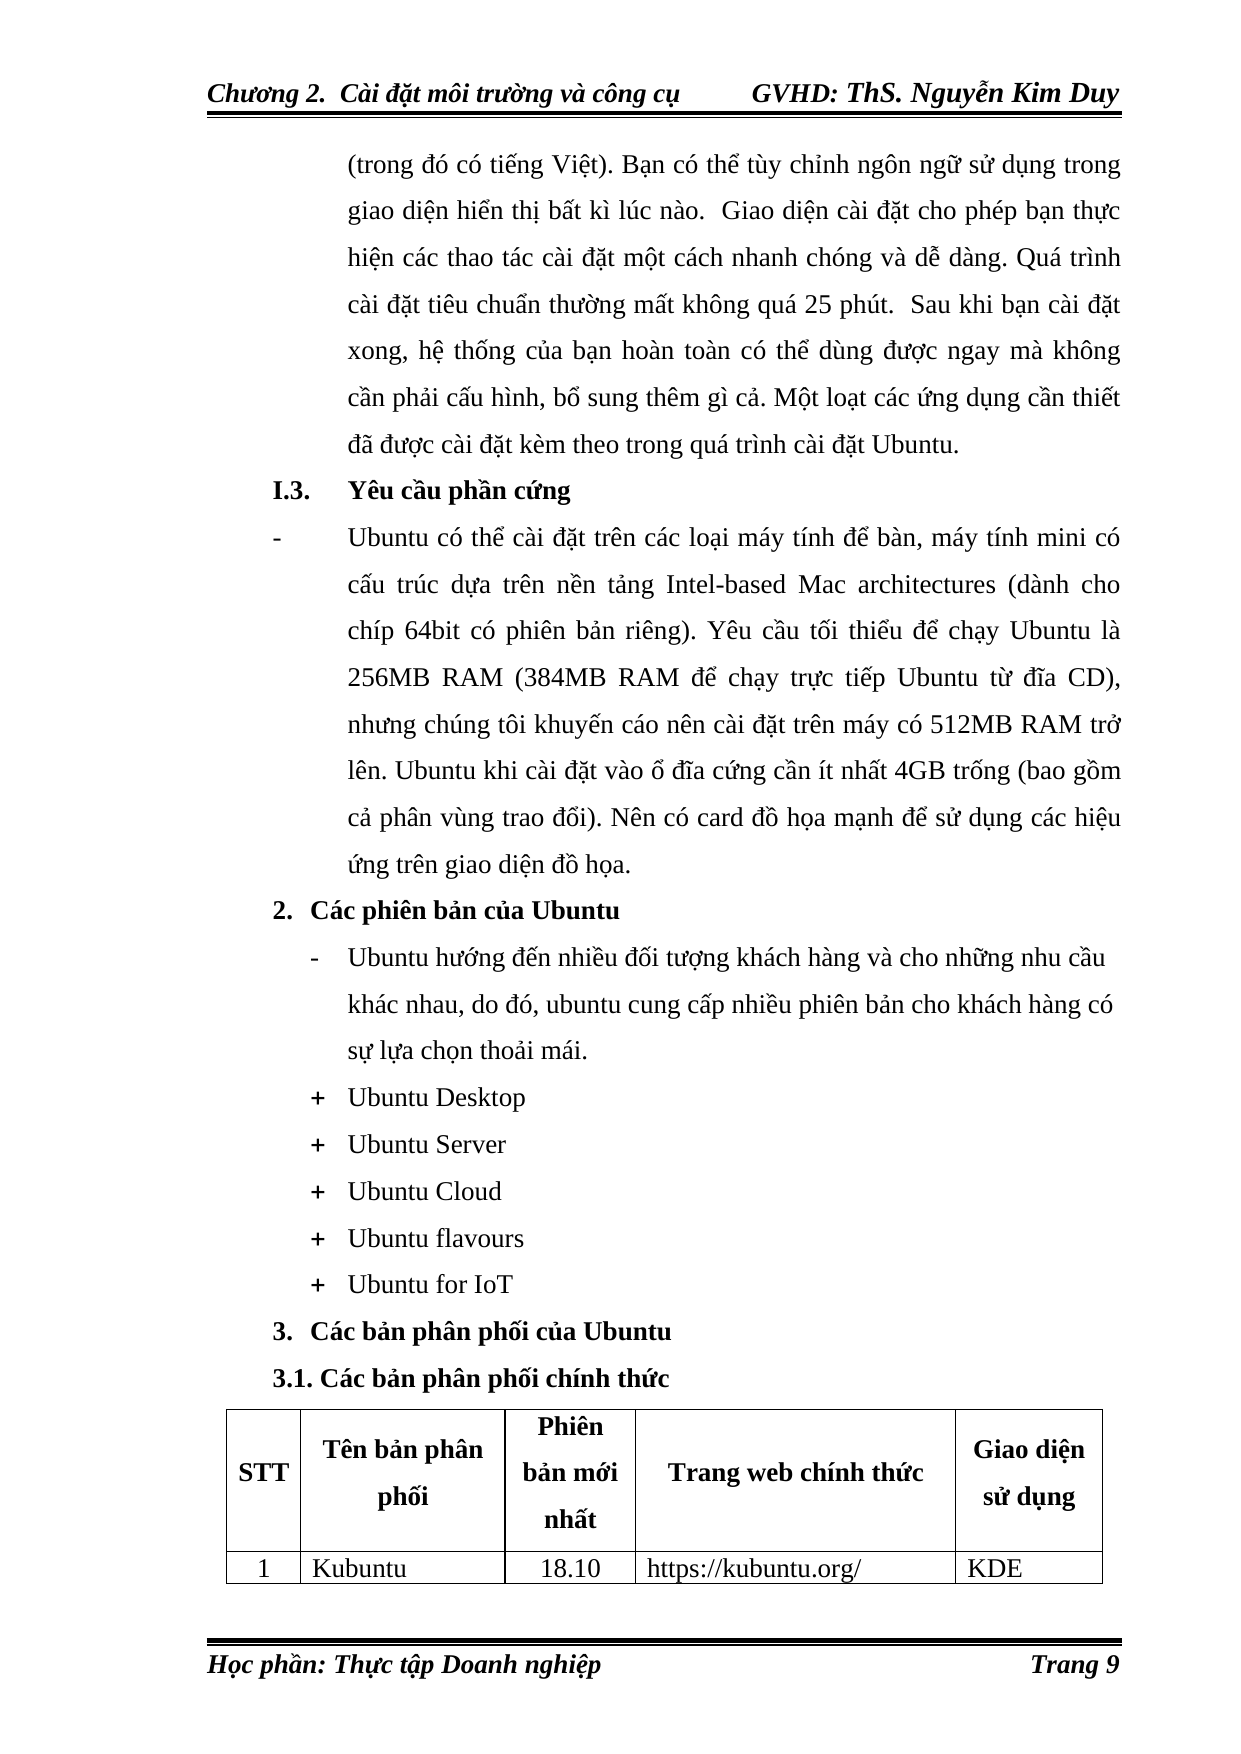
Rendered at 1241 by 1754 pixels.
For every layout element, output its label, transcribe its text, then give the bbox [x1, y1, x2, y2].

table_header Trang web chính thức [636, 1410, 955, 1551]
table_header STT [227, 1410, 300, 1551]
list Ubuntu for IoT [310, 1268, 1122, 1300]
table_header Phiên bản mới nhất [506, 1410, 635, 1551]
table_header Tên bản phân phối [301, 1410, 504, 1551]
list Ubuntu Desktop [310, 1081, 1122, 1112]
list Ubuntu flavours [310, 1222, 1122, 1253]
list Ubuntu Cloud [310, 1175, 1122, 1206]
list Ubuntu hướng đến nhiều đối tượng khách hàng và cho những nhu cầu khác nhau, do đó, ubuntu cung cấp nhiều phiên bản cho khách hàng có sự lựa chọn thoải mái. [310, 941, 1122, 1066]
list Yêu cầu phần cứng [272, 474, 1122, 506]
list Các phiên bản của Ubuntu [272, 894, 1122, 926]
list Ubuntu có thể cài đặt trên các loại máy tính để bàn, máy tính mini có cấu trúc dựa trên nền tảng Intel-based Mac architectures (dành cho chíp 64bit có phiên bản riêng). Yêu cầu tối thiểu để chạy Ubuntu là 256MB RAM (384MB RAM để chạy trực tiếp Ubuntu từ đĩa CD), nhưng chúng tôi khuyến cáo nên cài đặt trên máy có 512MB RAM trở lên. Ubuntu khi cài đặt vào ổ đĩa cứng cần ít nhất 4GB trống (bao gồm cả phân vùng trao đổi). Nên có card đồ họa mạnh để sử dụng các hiệu ứng trên giao diện đồ họa. [272, 521, 1122, 879]
table_cell KDE [956, 1552, 1102, 1583]
list 3.1. Các bản phân phối chính thức [272, 1362, 1122, 1393]
table_cell Kubuntu [301, 1552, 504, 1583]
list Ubuntu Server [310, 1128, 1122, 1159]
table_cell 1 [227, 1552, 300, 1583]
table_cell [636, 1552, 955, 1583]
list Các bản phân phối của Ubuntu [272, 1315, 1122, 1347]
table_header Giao diện sử dụng [956, 1410, 1102, 1551]
table_cell 18.10 [506, 1552, 635, 1583]
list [272, 148, 1122, 459]
